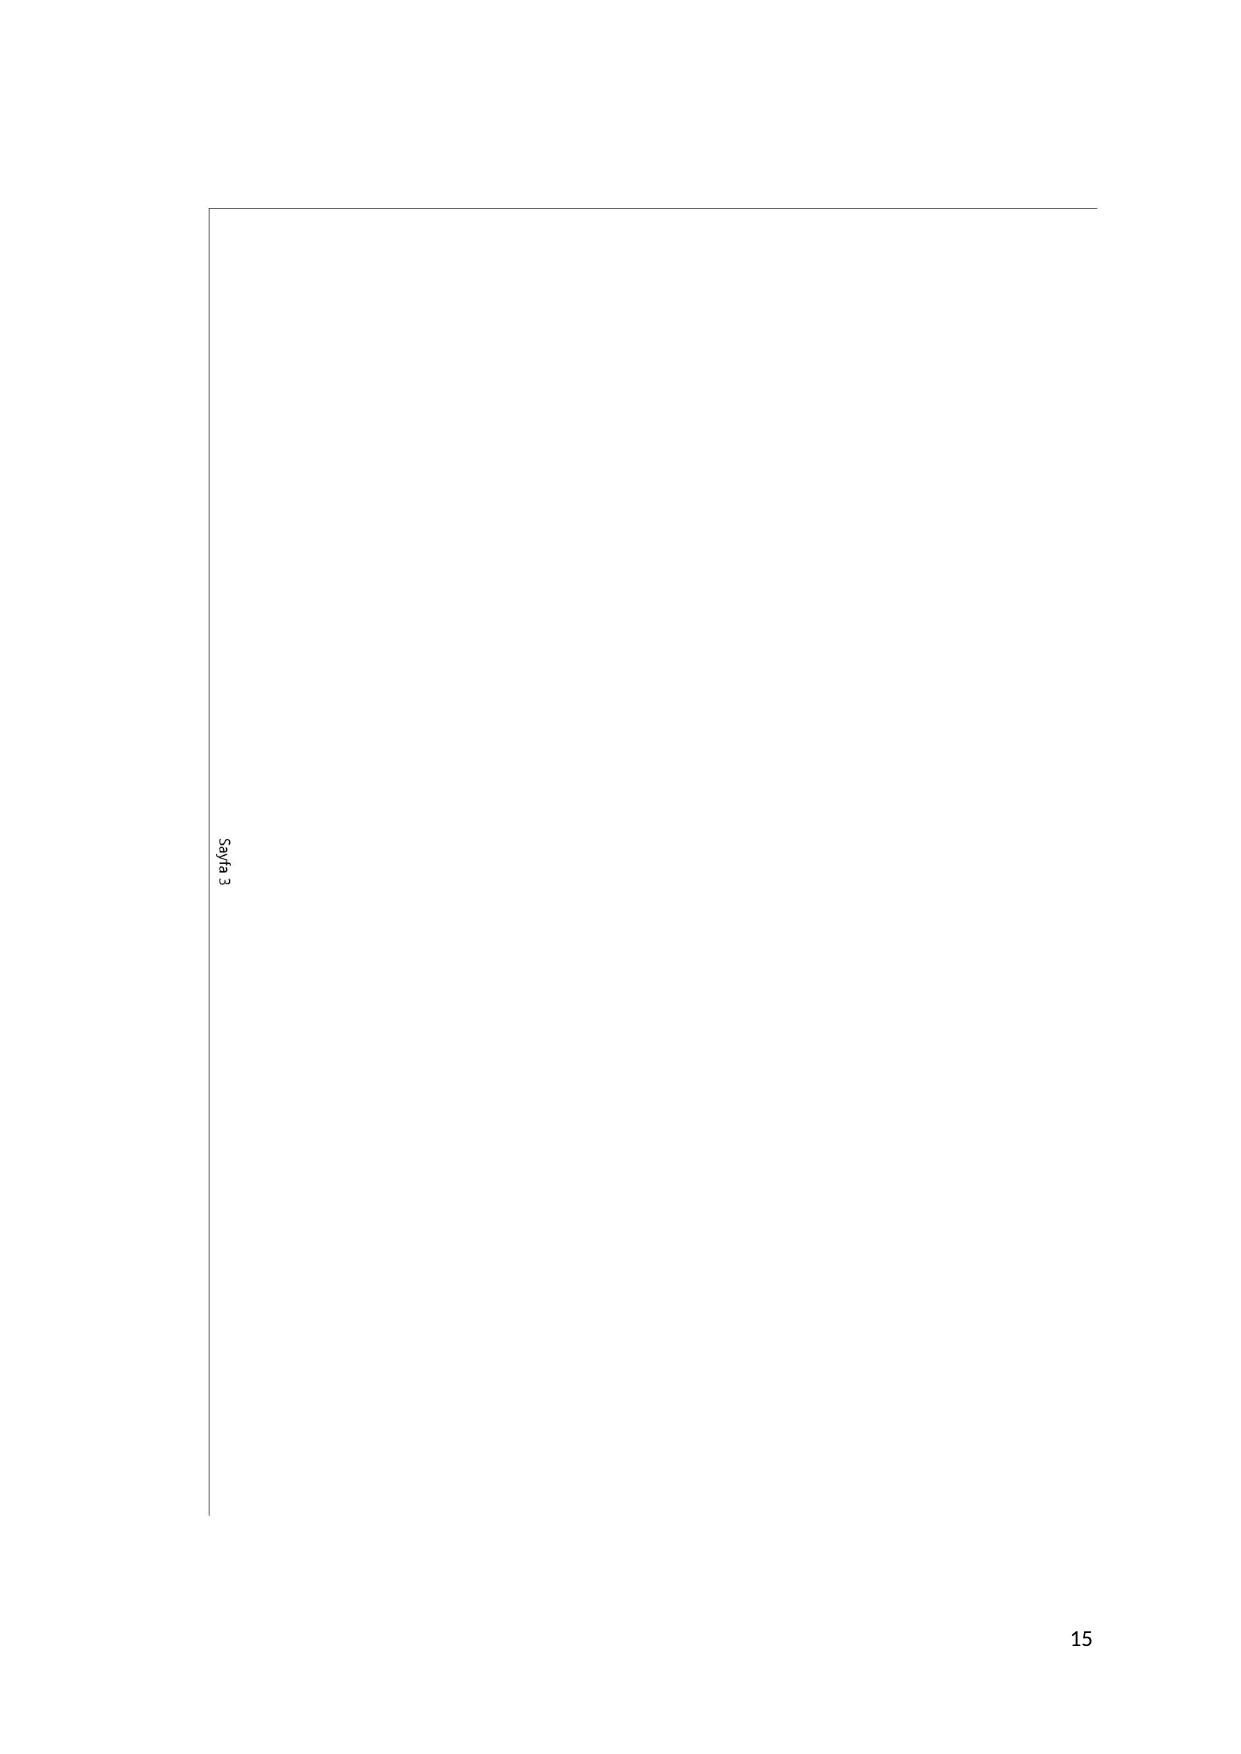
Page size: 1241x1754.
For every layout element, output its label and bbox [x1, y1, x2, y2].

picture [147, 147, 1158, 1577]
